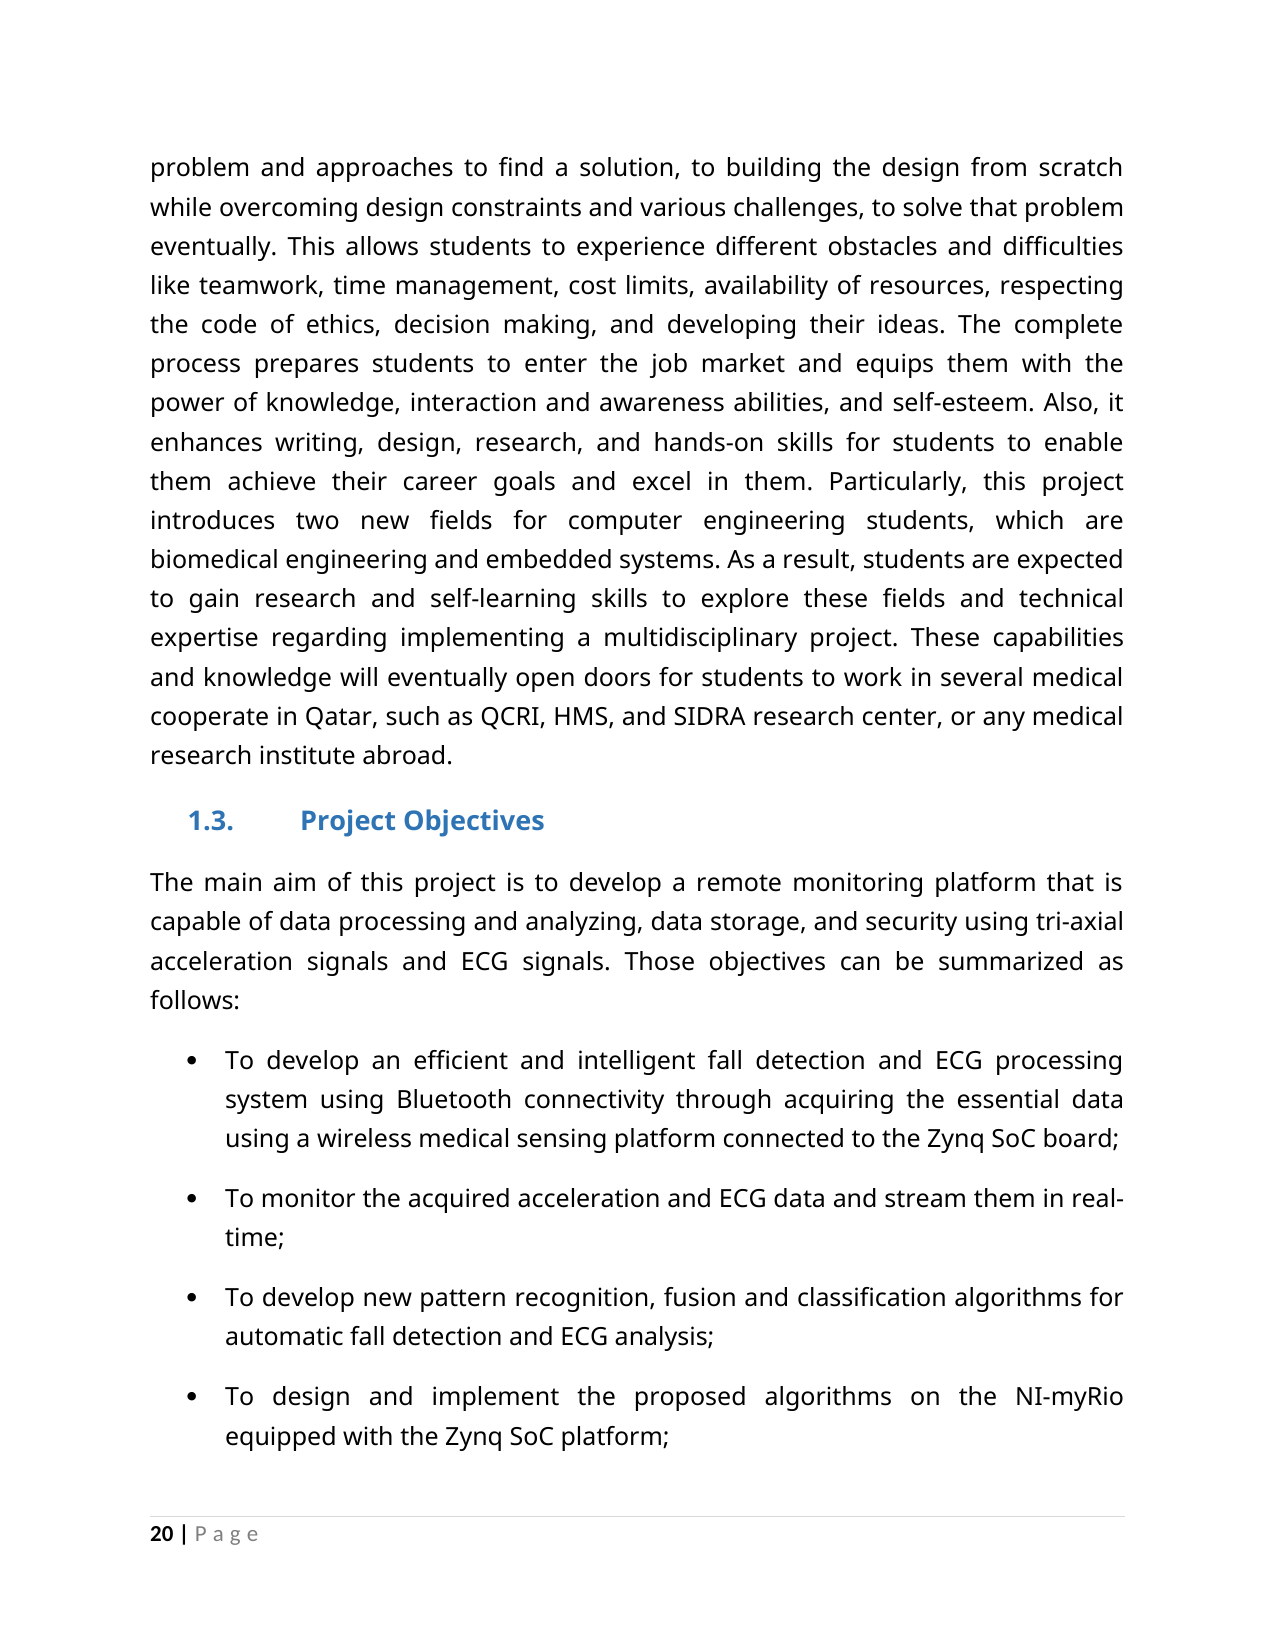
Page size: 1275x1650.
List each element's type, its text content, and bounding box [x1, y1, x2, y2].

list To monitor the acquired acceleration and ECG data and stream them in real-time; [187, 1181, 1125, 1254]
list To develop an efficient and intelligent fall detection and ECG processing system using Bluetooth connectivity through acquiring the essential data using a wireless medical sensing platform connected to the Zynq SoC board; [187, 1042, 1125, 1155]
subtitle Project Objectives [187, 802, 1125, 838]
list To develop new pattern recognition, fusion and classification algorithms for automatic fall detection and ECG analysis; [187, 1280, 1125, 1353]
list To design and implement the proposed algorithms on the NI-myRio equipped with the Zynq SoC platform; [187, 1379, 1125, 1452]
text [150, 150, 1125, 772]
text The main aim of this project is to develop a remote monitoring platform that is capable of data processing and analyzing, data storage, and security using tri-axial acceleration signals and ECG signals. Those objectives can be summarized as follows: [150, 865, 1125, 1016]
